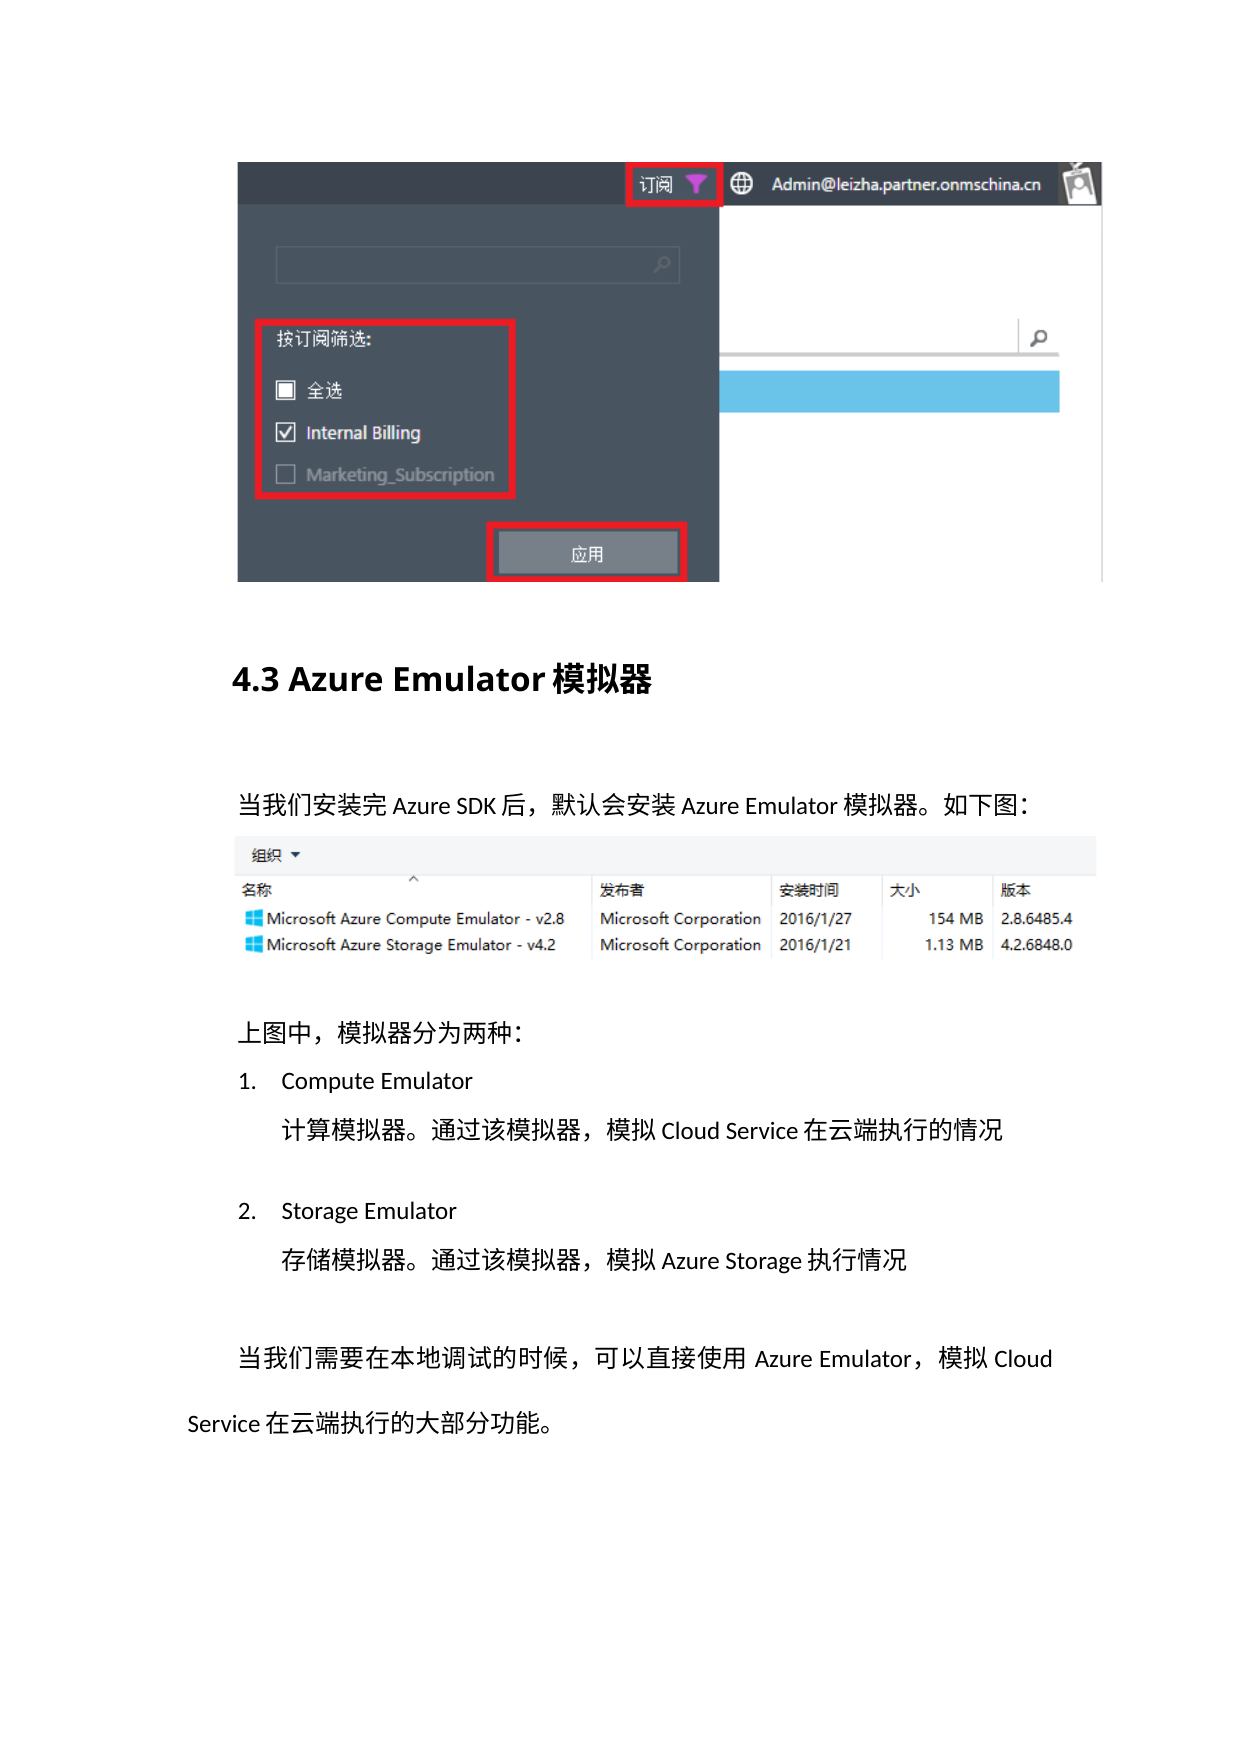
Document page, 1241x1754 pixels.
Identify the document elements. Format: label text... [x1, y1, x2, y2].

list Storage Emulator [238, 1194, 1053, 1226]
picture [237, 162, 1103, 582]
text 当我们安装完Azure SDK后，默认会安装Azure Emulator模拟器。如下图： [187, 771, 1053, 836]
text 当我们需要在本地调试的时候，可以直接使用Azure Emulator，模拟Cloud Service在云端执行的大部分功能。 [187, 1324, 1053, 1454]
list 存储模拟器。通过该模拟器，模拟Azure Storage执行情况 [281, 1226, 1053, 1291]
picture [231, 836, 1097, 959]
list Compute Emulator [238, 1064, 1053, 1096]
subtitle Azure Emulator模拟器 [232, 644, 1053, 709]
text 上图中，模拟器分为两种： [187, 999, 1053, 1064]
list 计算模拟器。通过该模拟器，模拟Cloud Service在云端执行的情况 [281, 1096, 1053, 1161]
